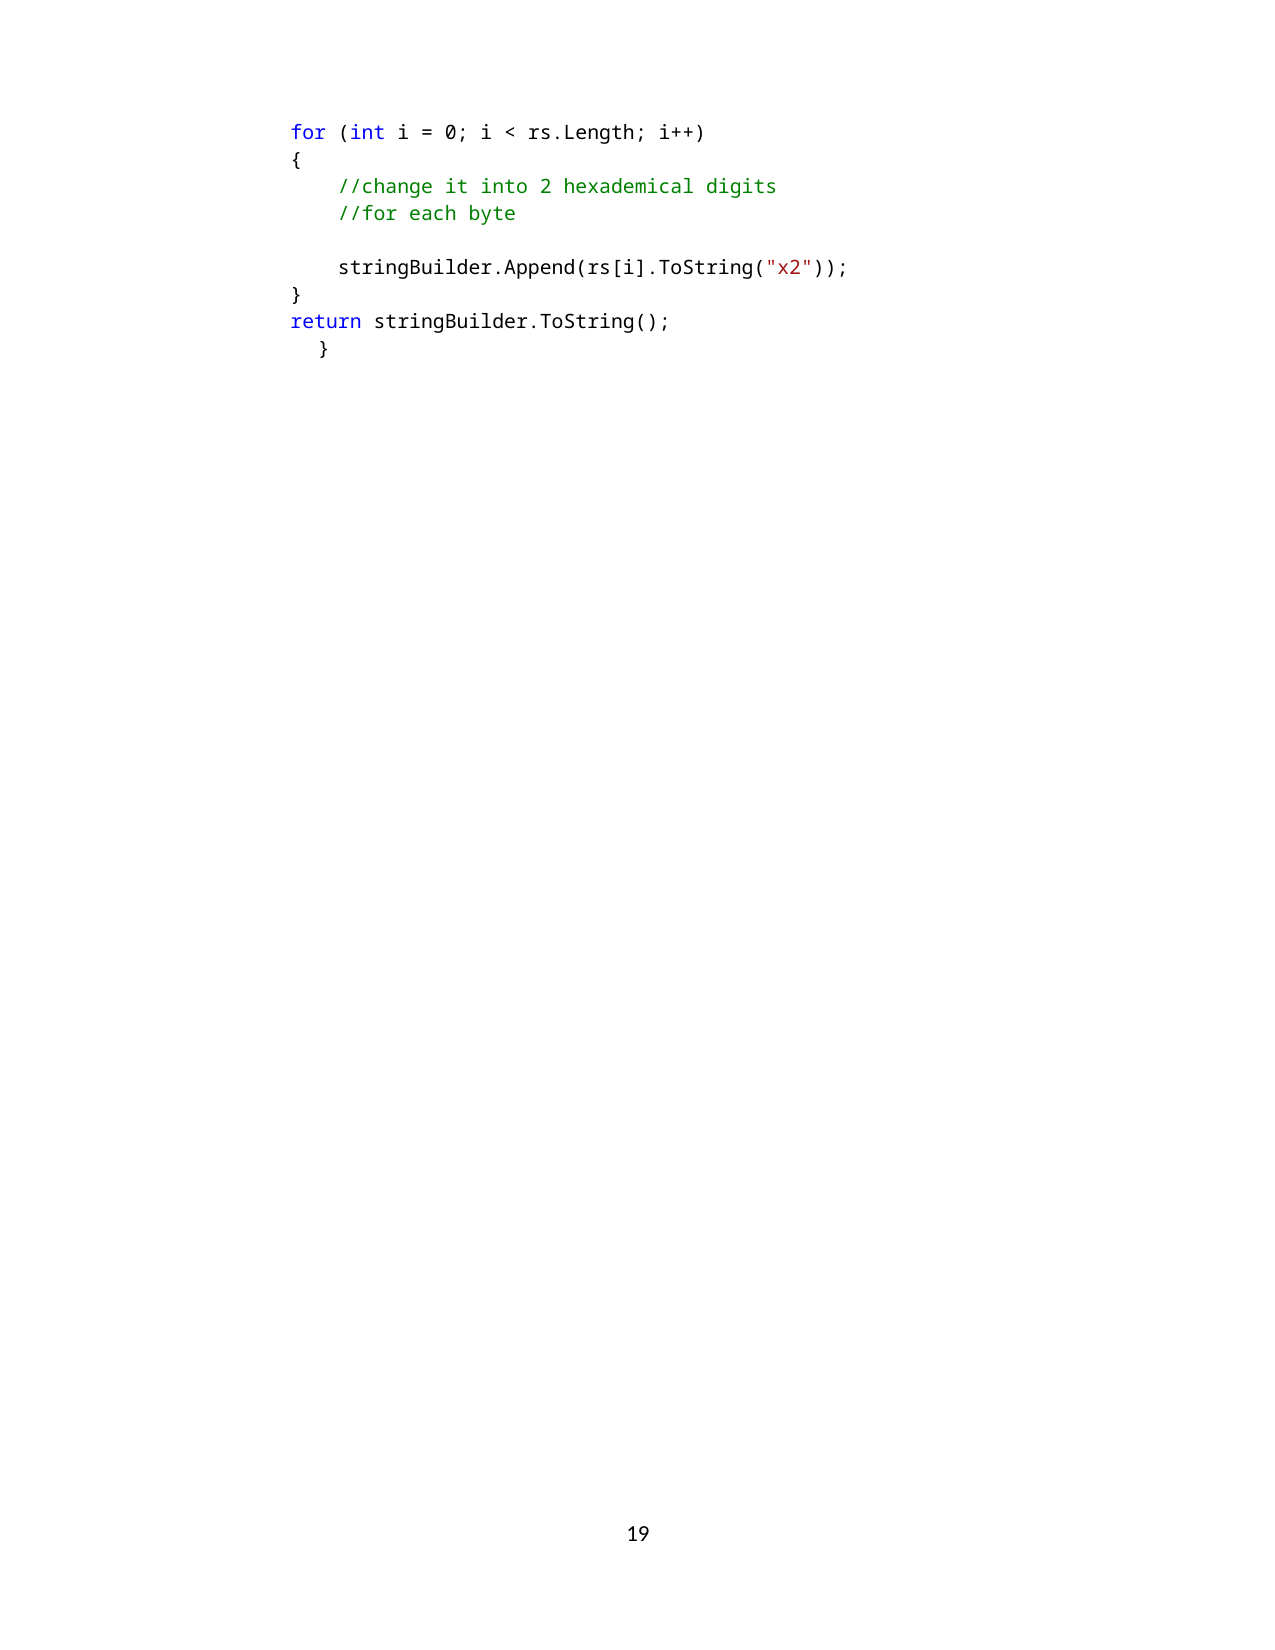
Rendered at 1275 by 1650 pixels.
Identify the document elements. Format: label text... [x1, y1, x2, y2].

text //for each byte [148, 199, 1127, 226]
text stringBuilder.Append(rs[i].ToString("x2")); [148, 253, 1127, 280]
text { [148, 145, 1127, 172]
text for (int i = 0; i < rs.Length; i++) [148, 118, 1127, 145]
list } [223, 334, 1127, 361]
text } [148, 280, 1127, 307]
text //change it into 2 hexademical digits [148, 172, 1127, 199]
text return stringBuilder.ToString(); [148, 307, 1127, 334]
